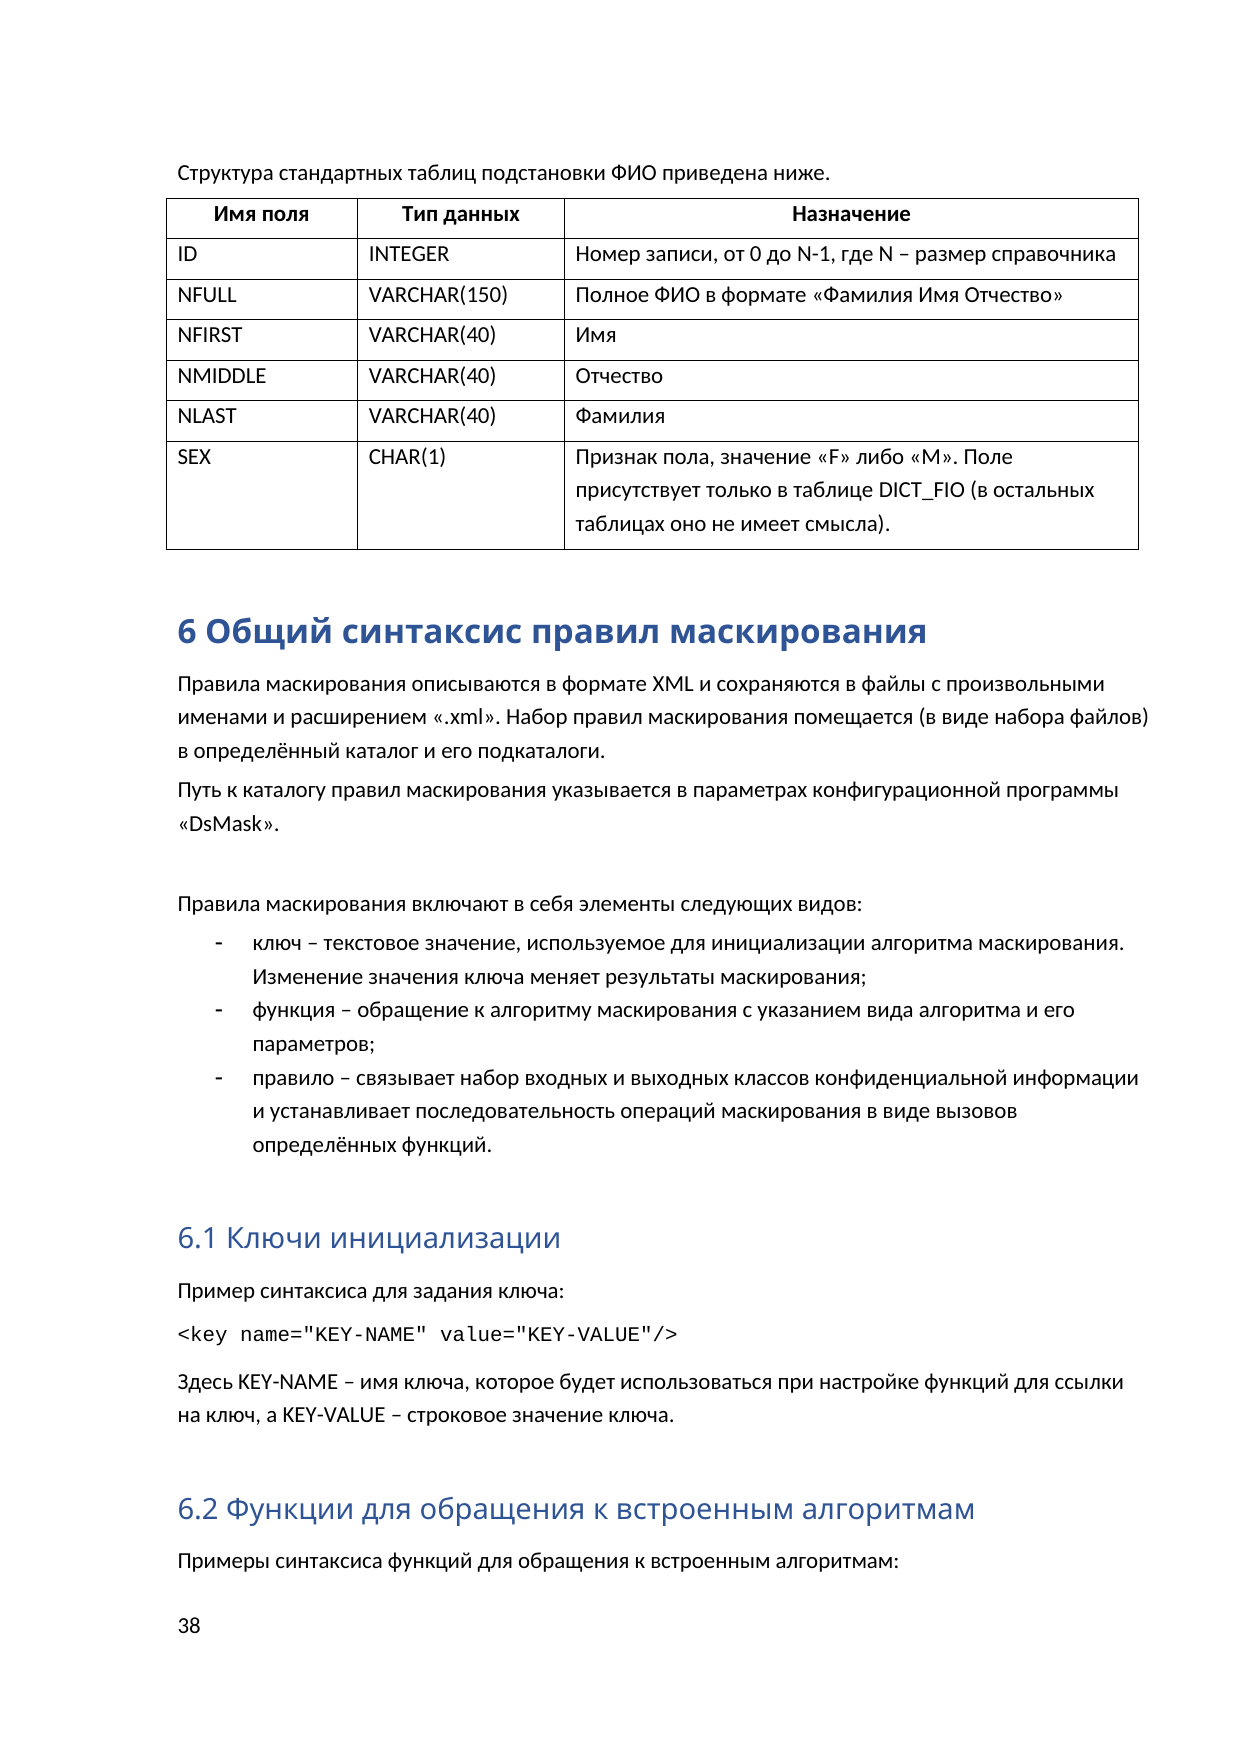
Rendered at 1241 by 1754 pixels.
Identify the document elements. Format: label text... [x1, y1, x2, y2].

text Структура стандартных таблиц подстановки ФИО приведена ниже. [177, 158, 1152, 186]
table_cell Отчество [565, 361, 1138, 400]
text Примеры синтаксиса функций для обращения к встроенным алгоритмам: [177, 1546, 1152, 1574]
text <key name="KEY-NAME" value="KEY-VALUE"/> [177, 1324, 1152, 1347]
table_cell VARCHAR(40) [358, 361, 564, 400]
table_cell NLAST [167, 401, 357, 441]
table_header Имя поля [167, 199, 357, 238]
table_cell Имя [565, 320, 1138, 360]
table_cell VARCHAR(40) [358, 320, 564, 360]
list правило – связывает набор входных и выходных классов конфиденциальной информации и устанавливает последовательность операций маскирования в виде вызовов определённых функций. [215, 1063, 1152, 1158]
table_cell SEX [167, 442, 357, 548]
text Путь к каталогу правил маскирования указывается в параметрах конфигурационной программы «DsMask». [177, 776, 1152, 837]
text Пример синтаксиса для задания ключа: [177, 1276, 1152, 1304]
table_cell NMIDDLE [167, 361, 357, 400]
subtitle 6.2 Функции для обращения к встроенным алгоритмам [177, 1488, 1152, 1528]
text Правила маскирования описываются в формате XML и сохраняются в файлы с произвольными именами и расширением «.xml». Набор правил маскирования помещается (в виде набора файлов) в определённый каталог и его подкаталоги. [177, 669, 1152, 764]
table_cell Признак пола, значение «F» либо «M». Поле присутствует только в таблице DICT_FIO (в остальных таблицах оно не имеет смысла). [565, 442, 1138, 548]
subtitle 6 Общий синтаксис правил маскирования [177, 608, 1152, 653]
table_cell NFULL [167, 280, 357, 319]
table_cell Фамилия [565, 401, 1138, 441]
table_cell ID [167, 239, 357, 279]
table_cell INTEGER [358, 239, 564, 279]
text Правила маскирования включают в себя элементы следующих видов: [177, 889, 1152, 917]
table_cell VARCHAR(150) [358, 280, 564, 319]
table_cell Полное ФИО в формате «Фамилия Имя Отчество» [565, 280, 1138, 319]
table_header Тип данных [358, 199, 564, 238]
table_header Назначение [565, 199, 1138, 238]
table_cell CHAR(1) [358, 442, 564, 548]
list функция – обращение к алгоритму маскирования с указанием вида алгоритма и его параметров; [215, 996, 1152, 1057]
text Здесь KEY-NAME – имя ключа, которое будет использоваться при настройке функций для ссылки на ключ, а KEY-VALUE – строковое значение ключа. [177, 1367, 1152, 1428]
table_cell VARCHAR(40) [358, 401, 564, 441]
list ключ – текстовое значение, используемое для инициализации алгоритма маскирования. Изменение значения ключа меняет результаты маскирования; [215, 928, 1152, 990]
table_cell Номер записи, от 0 до N-1, где N – размер справочника [565, 239, 1138, 279]
table_cell NFIRST [167, 320, 357, 360]
subtitle 6.1 Ключи инициализации [177, 1218, 1152, 1257]
